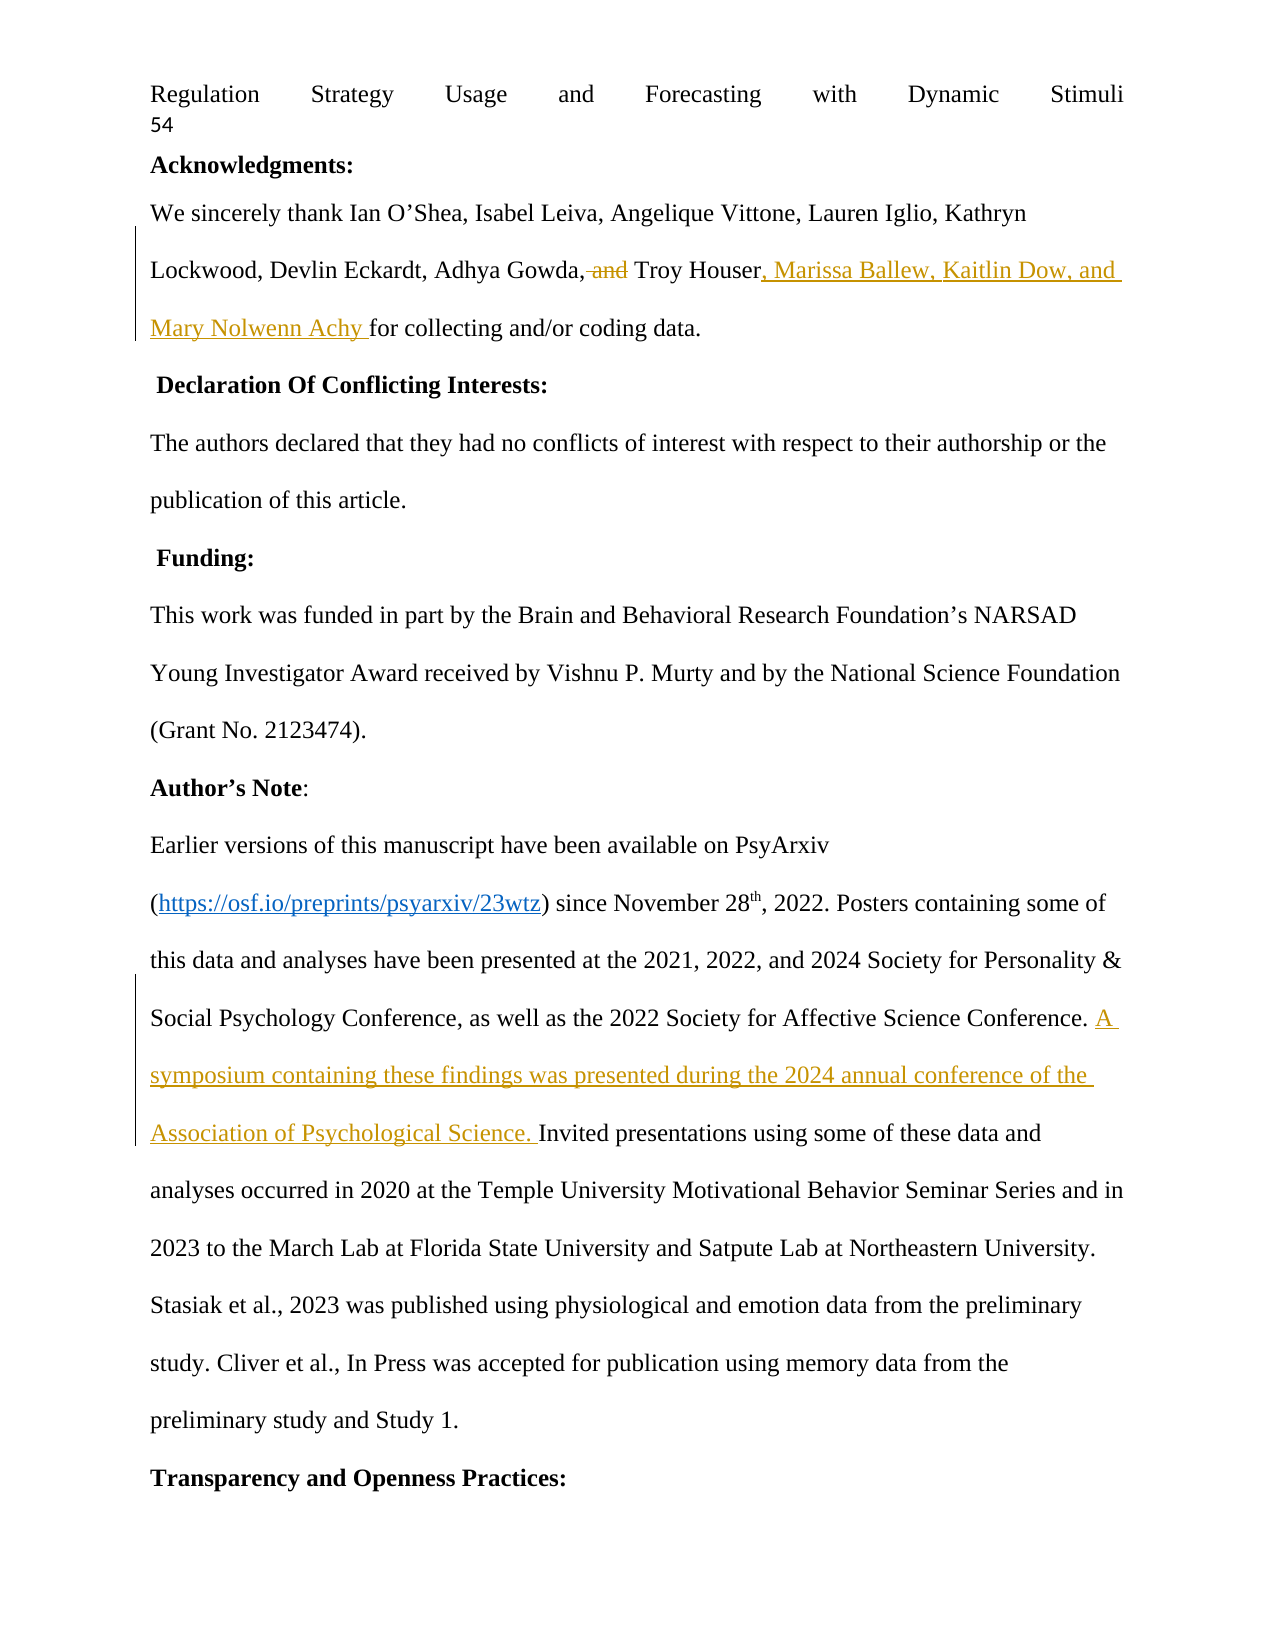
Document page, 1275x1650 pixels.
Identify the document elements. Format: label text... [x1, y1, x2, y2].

text Transparency and Openness Practices: [150, 1463, 1125, 1491]
text Earlier versions of this manuscript have been available on PsyArxiv (https://osf.io/preprints/psyarxiv/23wtz) since November 28th, 2022. Posters containing some of this data and analyses have been presented at the 2021, 2022, and 2024 Society for Personality & Social Psychology Conference, as well as the 2022 Society for Affective Science Conference. Invited presentations using some of these data and analyses occurred in 2020 at the Temple University Motivational Behavior Seminar Series and in 2023 to the March Lab at Florida State University and Satpute Lab at Northeastern University. Stasiak et al., 2023 was published using physiological and emotion data from the preliminary study. Cliver et al., In Press was accepted for publication using memory data from the preliminary study and Study 1. [150, 830, 1125, 1434]
text We sincerely thank Ian O’Shea, Isabel Leiva, Angelique Vittone, Lauren Iglio, Kathryn Lockwood, Devlin Eckardt, Adhya Gowda, Troy Houserfor collecting and/or coding data. [150, 198, 1125, 341]
text Funding: [150, 543, 1125, 571]
text Author’s Note: [150, 773, 1125, 801]
text Acknowledgments: [150, 150, 1125, 179]
text The authors declared that they had no conflicts of interest with respect to their authorship or the publication of this article. [150, 428, 1125, 514]
text Declaration Of Conflicting Interests: [150, 370, 1125, 399]
text This work was funded in part by the Brain and Behavioral Research Foundation’s NARSAD Young Investigator Award received by Vishnu P. Murty and by the National Science Foundation (Grant No. 2123474). [150, 600, 1125, 744]
